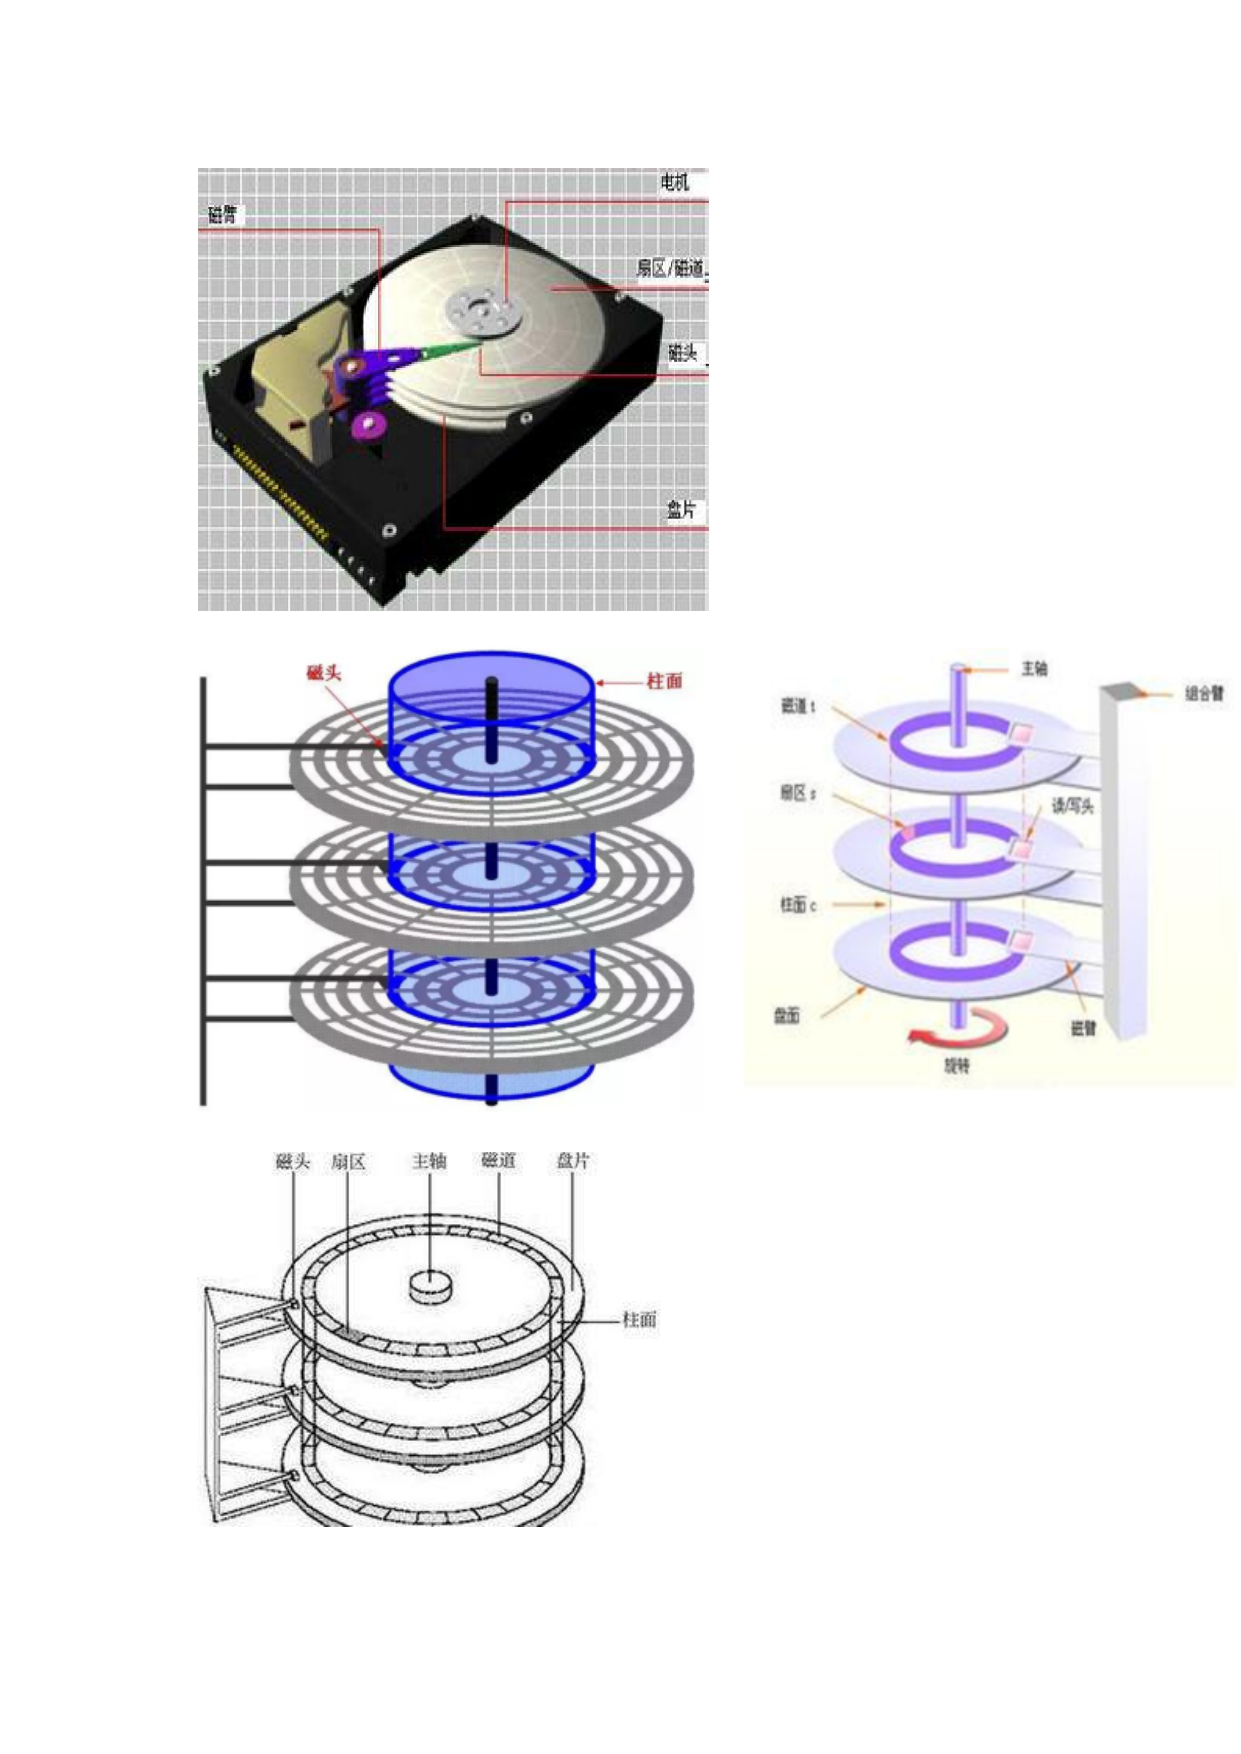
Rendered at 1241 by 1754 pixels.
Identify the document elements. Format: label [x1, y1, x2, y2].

picture [197, 1152, 667, 1527]
picture [197, 647, 1241, 1114]
picture [197, 167, 711, 612]
